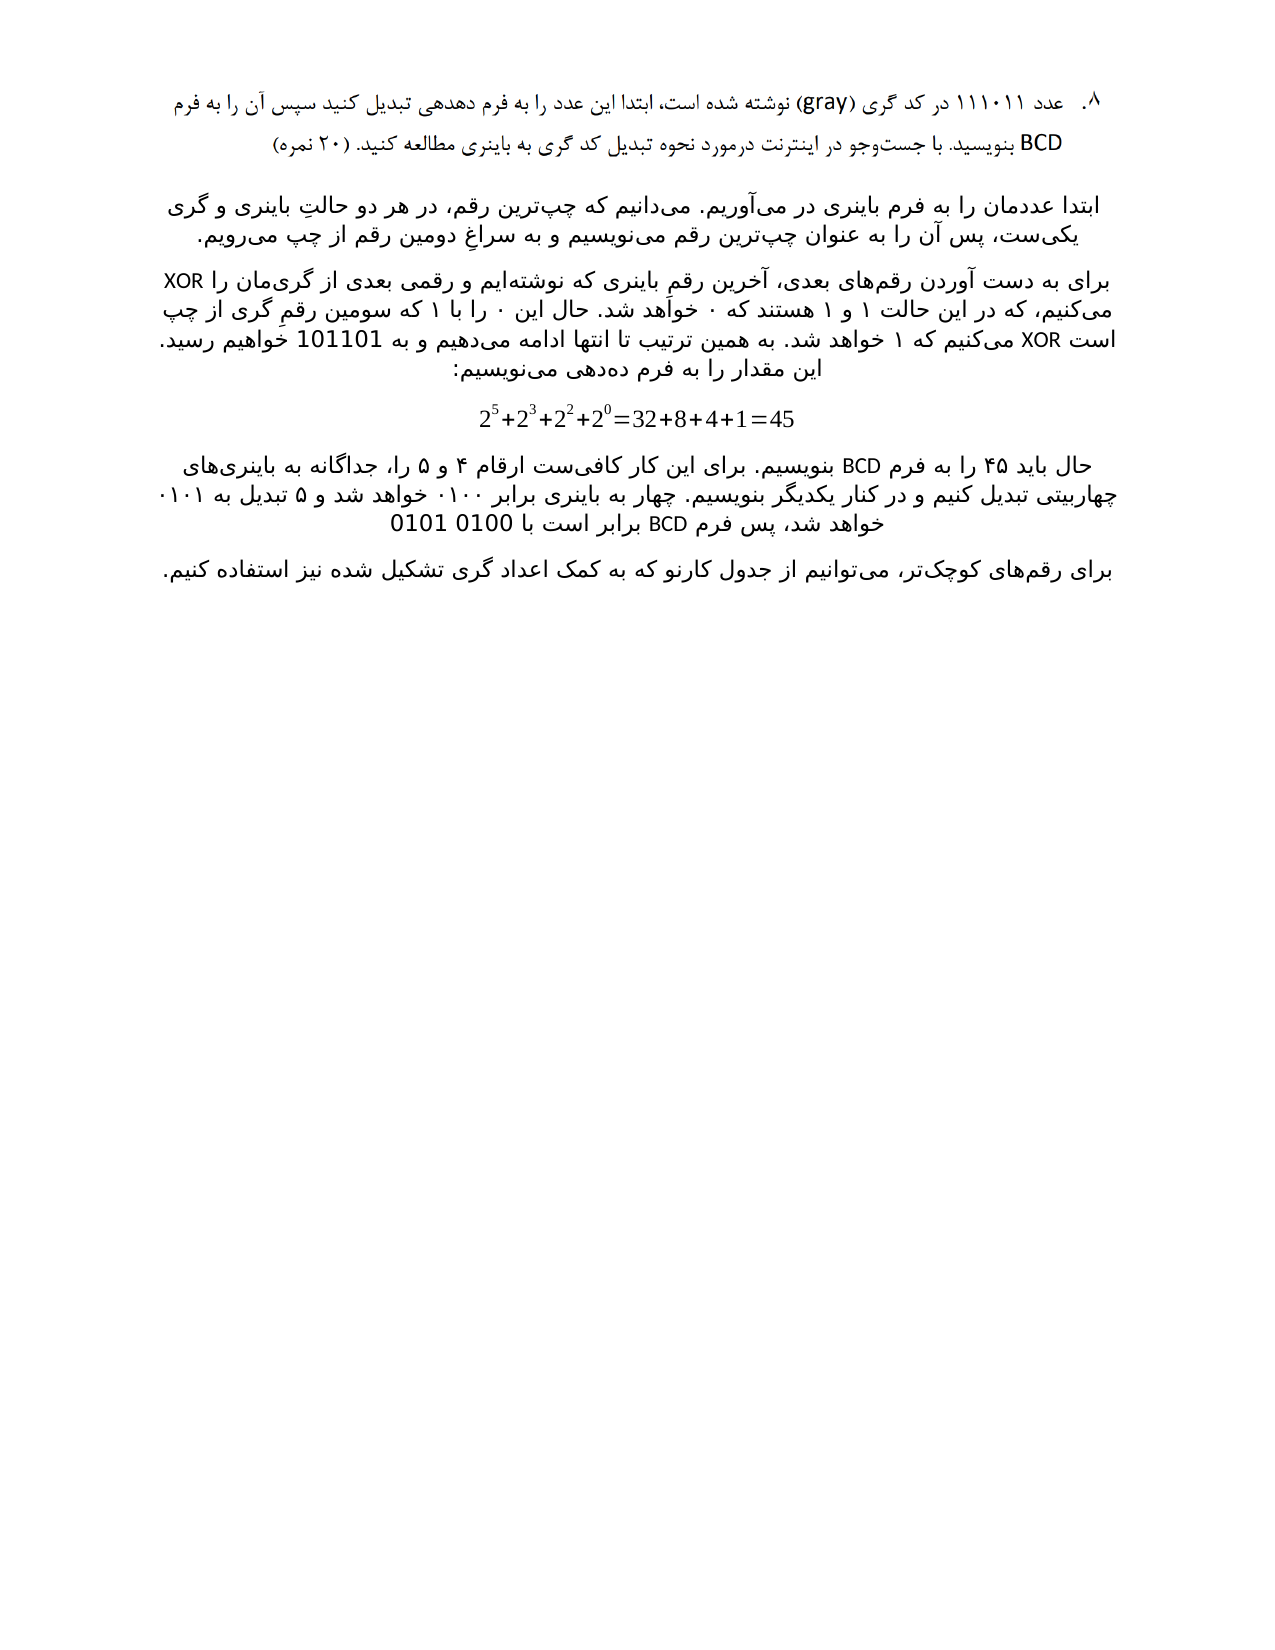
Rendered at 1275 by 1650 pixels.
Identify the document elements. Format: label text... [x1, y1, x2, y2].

text برای به دست آوردن رقم‌های بعدی، آخرین رقمِ باینری که نوشته‌ایم و رقمی بعدی از گری‌مان را XOR می‌کنیم، که در این حالت ۱ و ۱ هستند که ۰ خواهد شد. حال این ۰ را با ۱ که سومین رقمِ گری از چپ است XOR می‌کنیم که ۱ خواهد شد. به همین ترتیب تا انتها ادامه می‌دهیم و به 101101 خواهیم رسید. این مقدار را به فرم ده‌دهی می‌نویسیم: [150, 266, 1125, 382]
text ابتدا عددمان را به فرم باینری در می‌آوریم. می‌دانیم که چپ‌ترین رقم، در هر دو حالتِ باینری و گری یکی‌ست، پس آن را به عنوان چپ‌ترین رقم می‌نویسیم و به سراغِ دومین رقم از چپ می‌رویم. [150, 192, 1125, 248]
text برای رقم‌های کوچک‌تر، می‌توانیم از جدول کارنو که به کمک اعداد گری تشکیل شده نیز استفاده کنیم. [150, 556, 1125, 583]
text حال باید ۴۵ را به فرم BCD‌ بنویسیم. برای این کار کافی‌ست ارقام ۴ و ۵ را، جداگانه به باینری‌های چهاربیتی تبدیل کنیم و در کنار یکدیگر بنویسیم. چهار به باینری برابر ۰۱۰۰ خواهد شد و ۵ تبدیل به ۰۱۰۱ خواهد شد، پس فرم BCD برابر است با 0100 0101 [150, 451, 1125, 538]
picture [150, 73, 1125, 174]
